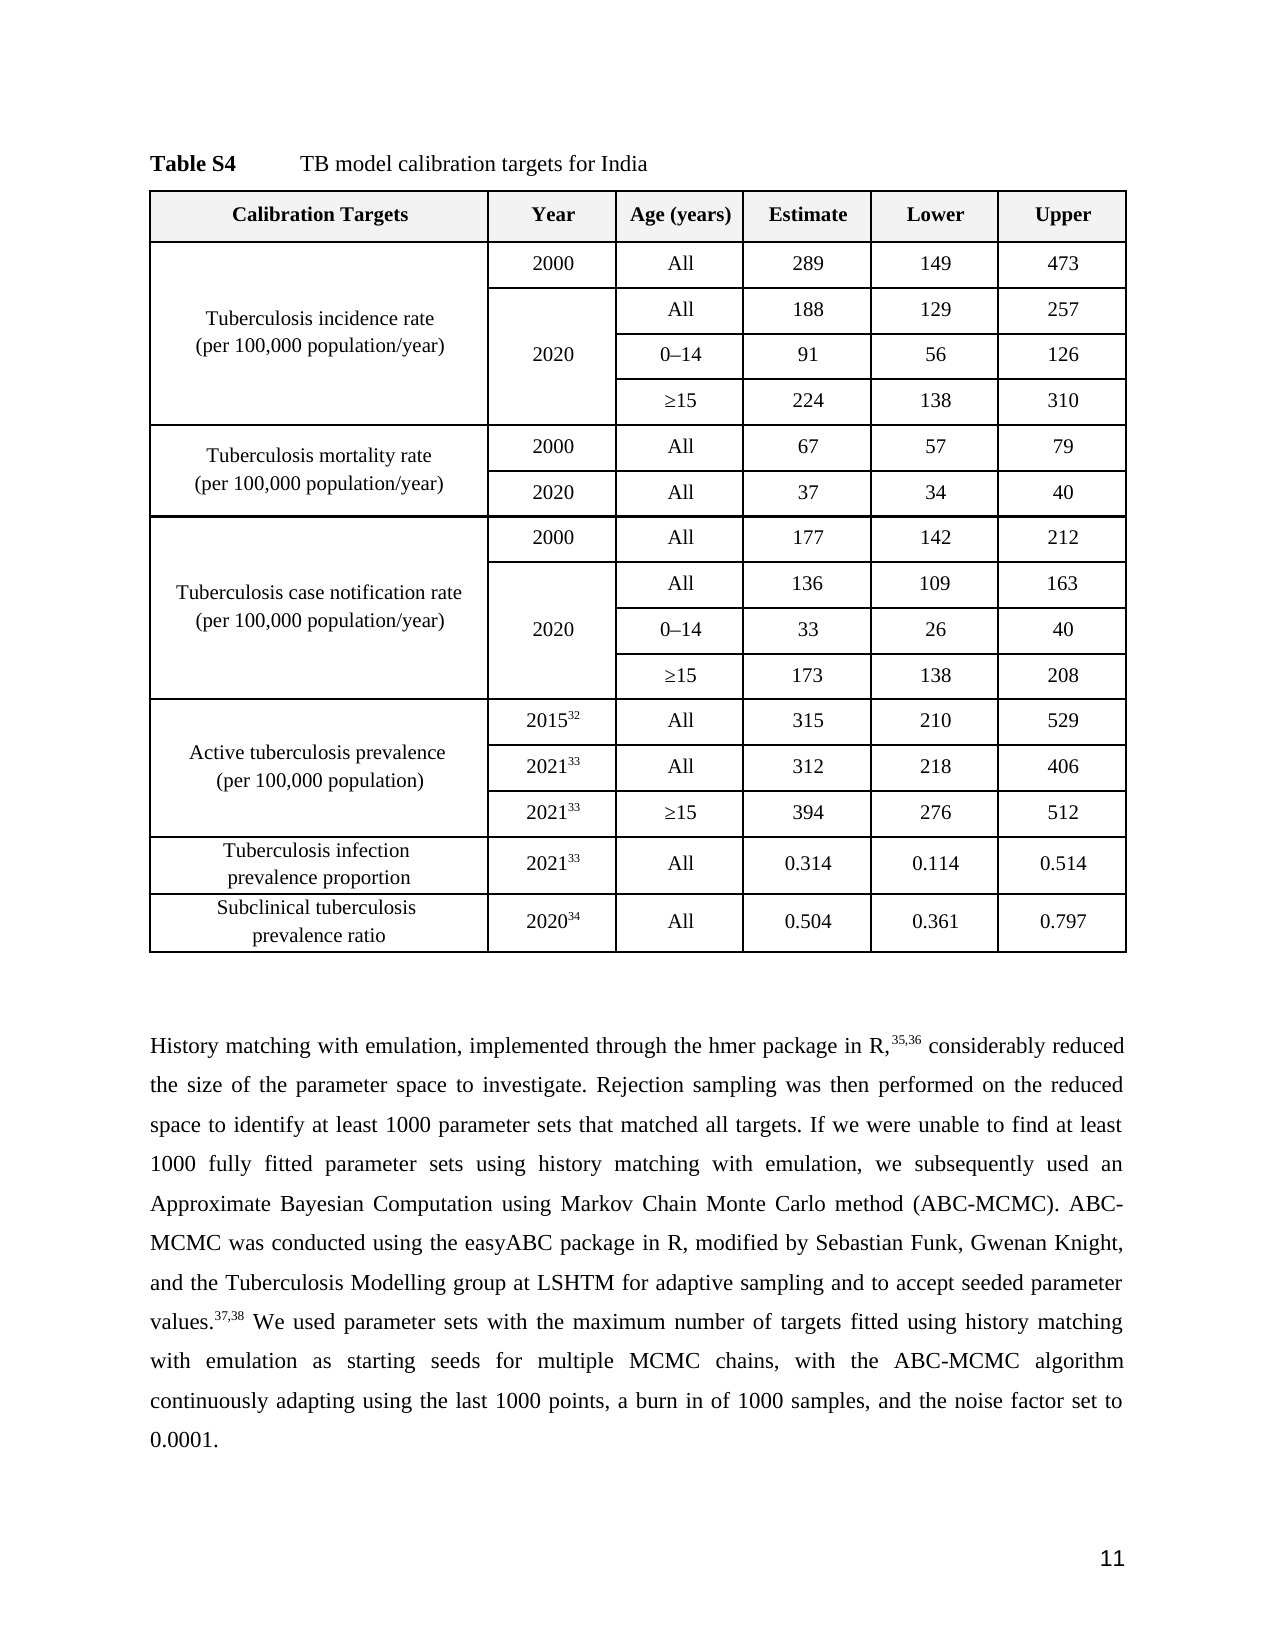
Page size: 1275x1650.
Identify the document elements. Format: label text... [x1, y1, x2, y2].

table_cell Tuberculosis infection prevalence proportion [151, 838, 487, 893]
table_cell 210 [872, 700, 997, 744]
table_cell All [617, 426, 742, 470]
table_cell 0–14 [617, 335, 742, 378]
table_cell 529 [999, 700, 1125, 744]
table_cell All [617, 472, 742, 515]
text History matching with emulation, implemented through the hmer package in R,35,36 considerably reduced the size of the parameter space to investigate. Rejection sampling was then performed on the reduced space to identify at least 1000 parameter sets that matched all targets. If we were unable to find at least 1000 fully fitted parameter sets using history matching with emulation, we subsequently used an Approximate Bayesian Computation using Markov Chain Monte Carlo method (ABC-MCMC). ABC-MCMC was conducted using the easyABC package in R, modified by Sebastian Funk, Gwenan Knight, and the Tuberculosis Modelling group at LSHTM for adaptive sampling and to accept seeded parameter values.37,38 We used parameter sets with the maximum number of targets fitted using history matching with emulation as starting seeds for multiple MCMC chains, with the ABC-MCMC algorithm continuously adapting using the last 1000 points, a burn in of 1000 samples, and the noise factor set to 0.0001. [150, 1032, 1125, 1453]
table_cell 394 [744, 792, 870, 836]
table_cell Tuberculosis incidence rate (per 100,000 population/year) [151, 243, 487, 424]
table_cell ≥15 [617, 655, 742, 698]
table_cell 2020 [489, 563, 615, 698]
text Table S4 TB model calibration targets for India [150, 150, 1125, 176]
table_header Year [489, 192, 615, 241]
table_cell 188 [744, 289, 870, 332]
table_cell All [617, 243, 742, 287]
table_cell 0.314 [744, 838, 870, 893]
table_cell 218 [872, 746, 997, 790]
table_cell 79 [999, 426, 1125, 470]
table_cell 173 [744, 655, 870, 698]
table_cell 37 [744, 472, 870, 515]
table_cell 0.114 [872, 838, 997, 893]
table_cell 34 [872, 472, 997, 515]
table_header Lower [872, 192, 997, 241]
table_cell 138 [872, 380, 997, 424]
table_cell 257 [999, 289, 1125, 332]
table_cell 177 [744, 518, 870, 561]
table_cell All [617, 563, 742, 607]
table_cell 57 [872, 426, 997, 470]
table_cell 310 [999, 380, 1125, 424]
table_cell 40 [999, 472, 1125, 515]
table_cell 26 [872, 609, 997, 653]
table_cell ≥15 [617, 380, 742, 424]
table_cell 0.504 [744, 895, 870, 951]
table_cell All [617, 895, 742, 951]
table_cell All [617, 518, 742, 561]
table_cell 149 [872, 243, 997, 287]
table_cell 0–14 [617, 609, 742, 653]
table_cell 67 [744, 426, 870, 470]
table_cell 0.361 [872, 895, 997, 951]
table_cell 224 [744, 380, 870, 424]
table_cell 406 [999, 746, 1125, 790]
table_cell 202133 [489, 746, 615, 790]
table_cell All [617, 700, 742, 744]
table_cell 289 [744, 243, 870, 287]
table_cell 512 [999, 792, 1125, 836]
table_cell 212 [999, 518, 1125, 561]
table_header Upper [999, 192, 1125, 241]
table_cell 91 [744, 335, 870, 378]
table_cell Active tuberculosis prevalence (per 100,000 population) [151, 700, 487, 836]
table_cell 138 [872, 655, 997, 698]
table_cell 202133 [489, 792, 615, 836]
table_cell 201532 [489, 700, 615, 744]
table_cell 0.514 [999, 838, 1125, 893]
table_cell 0.797 [999, 895, 1125, 951]
table_cell All [617, 746, 742, 790]
table_cell Tuberculosis case notification rate (per 100,000 population/year) [151, 518, 487, 698]
table_cell All [617, 838, 742, 893]
table_cell ≥15 [617, 792, 742, 836]
table_cell 136 [744, 563, 870, 607]
table_cell 2020 [489, 472, 615, 515]
table_cell 2000 [489, 243, 615, 287]
table_cell 2020 [489, 289, 615, 424]
table_cell 163 [999, 563, 1125, 607]
table_cell 40 [999, 609, 1125, 653]
table_cell 208 [999, 655, 1125, 698]
table_cell 315 [744, 700, 870, 744]
table_cell 202133 [489, 838, 615, 893]
table_cell 56 [872, 335, 997, 378]
table_cell 276 [872, 792, 997, 836]
table_cell All [617, 289, 742, 332]
table_cell 312 [744, 746, 870, 790]
table_cell 473 [999, 243, 1125, 287]
table_cell 2000 [489, 426, 615, 470]
table_cell 33 [744, 609, 870, 653]
table_cell 202034 [489, 895, 615, 951]
table_cell 109 [872, 563, 997, 607]
table_cell 2000 [489, 518, 615, 561]
table_cell 129 [872, 289, 997, 332]
table_cell 126 [999, 335, 1125, 378]
table_header Calibration Targets [151, 192, 487, 241]
table_header Estimate [744, 192, 870, 241]
table_cell 142 [872, 518, 997, 561]
table_cell Subclinical tuberculosis prevalence ratio [151, 895, 487, 951]
table_cell Tuberculosis mortality rate (per 100,000 population/year) [151, 426, 487, 515]
table_header Age (years) [617, 192, 742, 241]
